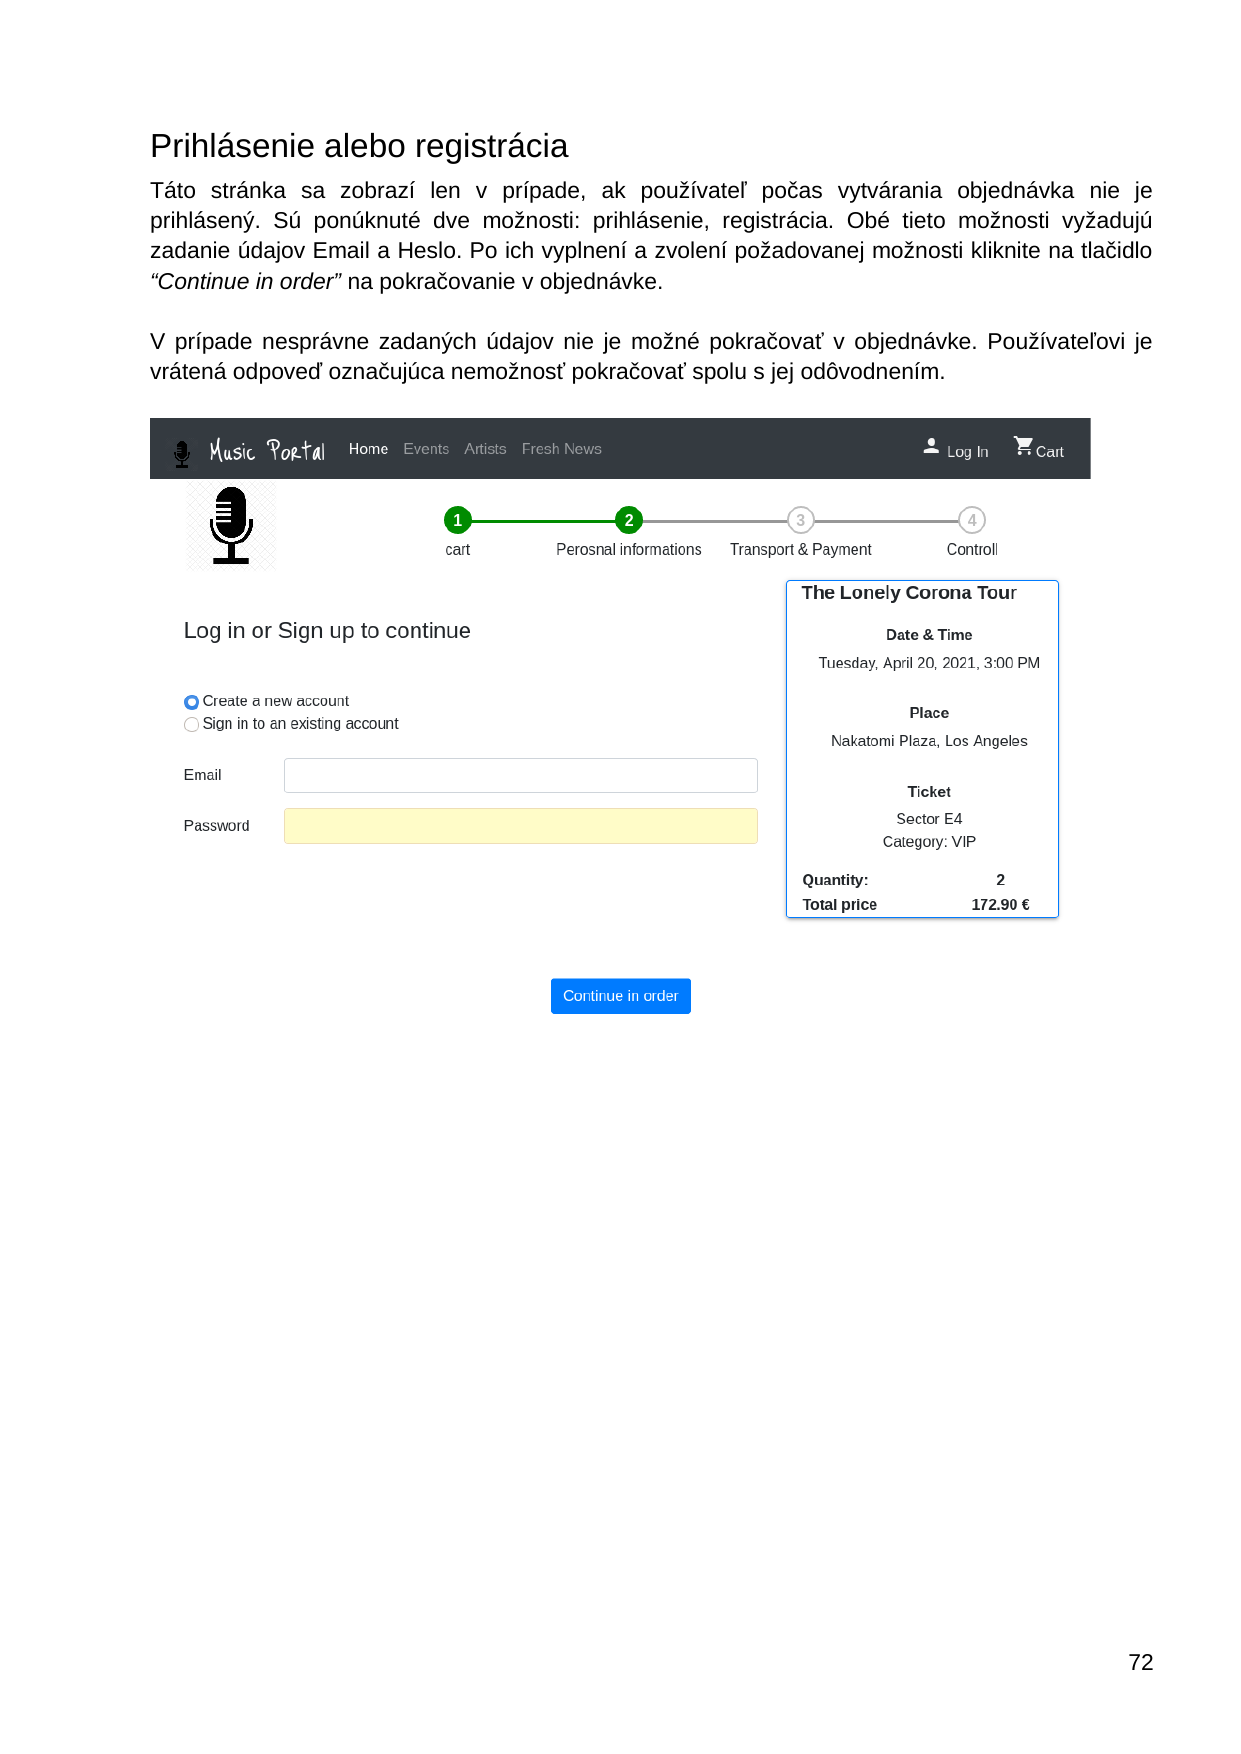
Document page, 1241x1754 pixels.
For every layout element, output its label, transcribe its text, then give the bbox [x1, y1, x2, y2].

text Táto stránka sa zobrazí len v prípade, ak používateľ počas vytvárania objednávka nie je prihlásený. Sú ponúknuté dve možnosti: prihlásenie, registrácia. Obé tieto možnosti vyžadujú zadanie údajov Email a Heslo. Po ich vyplnení a zvolení požadovanej možnosti kliknite na tlačidlo “Continue in order” na pokračovanie v objednávke. [150, 177, 1153, 294]
subtitle Prihlásenie alebo registrácia [150, 126, 1153, 164]
text V prípade nesprávne zadaných údajov nie je možné pokračovať v objednávke. Používateľovi je vrátená odpoveď označujúca nemožnosť pokračovať spolu s jej odôvodnením. [150, 328, 1153, 384]
picture [150, 418, 1091, 1025]
